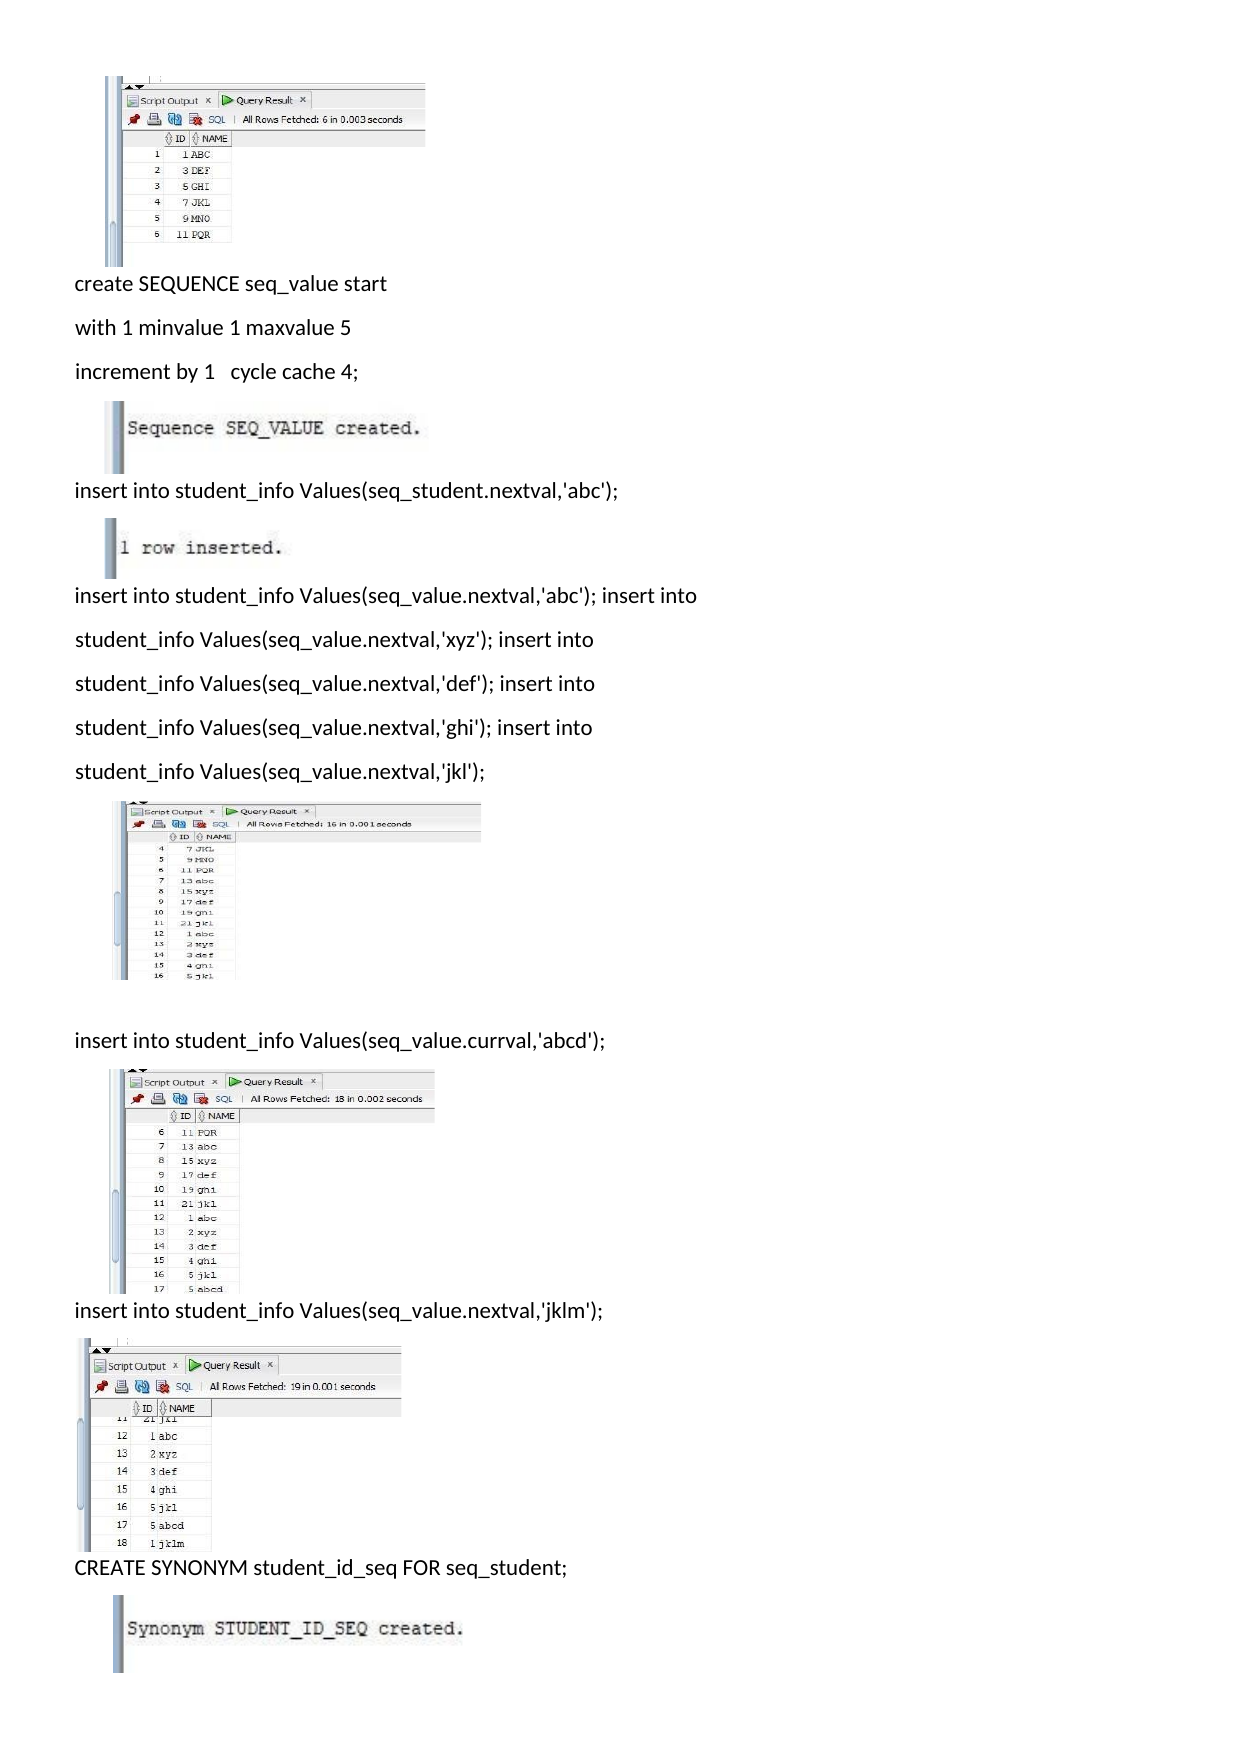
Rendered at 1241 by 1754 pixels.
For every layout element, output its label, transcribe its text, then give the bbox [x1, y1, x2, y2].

text CREATE SYNONYM student_id_seq FOR seq_student; [74, 1553, 1171, 1581]
picture [109, 1069, 435, 1294]
picture [105, 76, 426, 267]
text insert into student_info Values(seq_student.nextval,'abc'); [74, 476, 1171, 504]
text insert into student_info Values(seq_value.nextval,'abc'); insert into student_info Values(seq_value.nextval,'xyz'); insert into student_info Values(seq_value.nextval,'def'); insert into student_info Values(seq_value.nextval,'ghi'); insert into student_info Values(seq_value.nextval,'jkl'); [74, 581, 698, 785]
picture [104, 518, 372, 579]
picture [112, 801, 482, 980]
picture [76, 1338, 402, 1552]
picture [104, 401, 457, 474]
text insert into student_info Values(seq_value.nextval,'jklm'); [74, 1296, 1171, 1324]
text insert into student_info Values(seq_value.currval,'abcd'); [74, 1026, 1171, 1054]
text create SEQUENCE seq_value start with 1 minvalue 1 maxvalue 5 increment by 1 cycle cache 4; [74, 269, 387, 386]
picture [113, 1595, 483, 1673]
